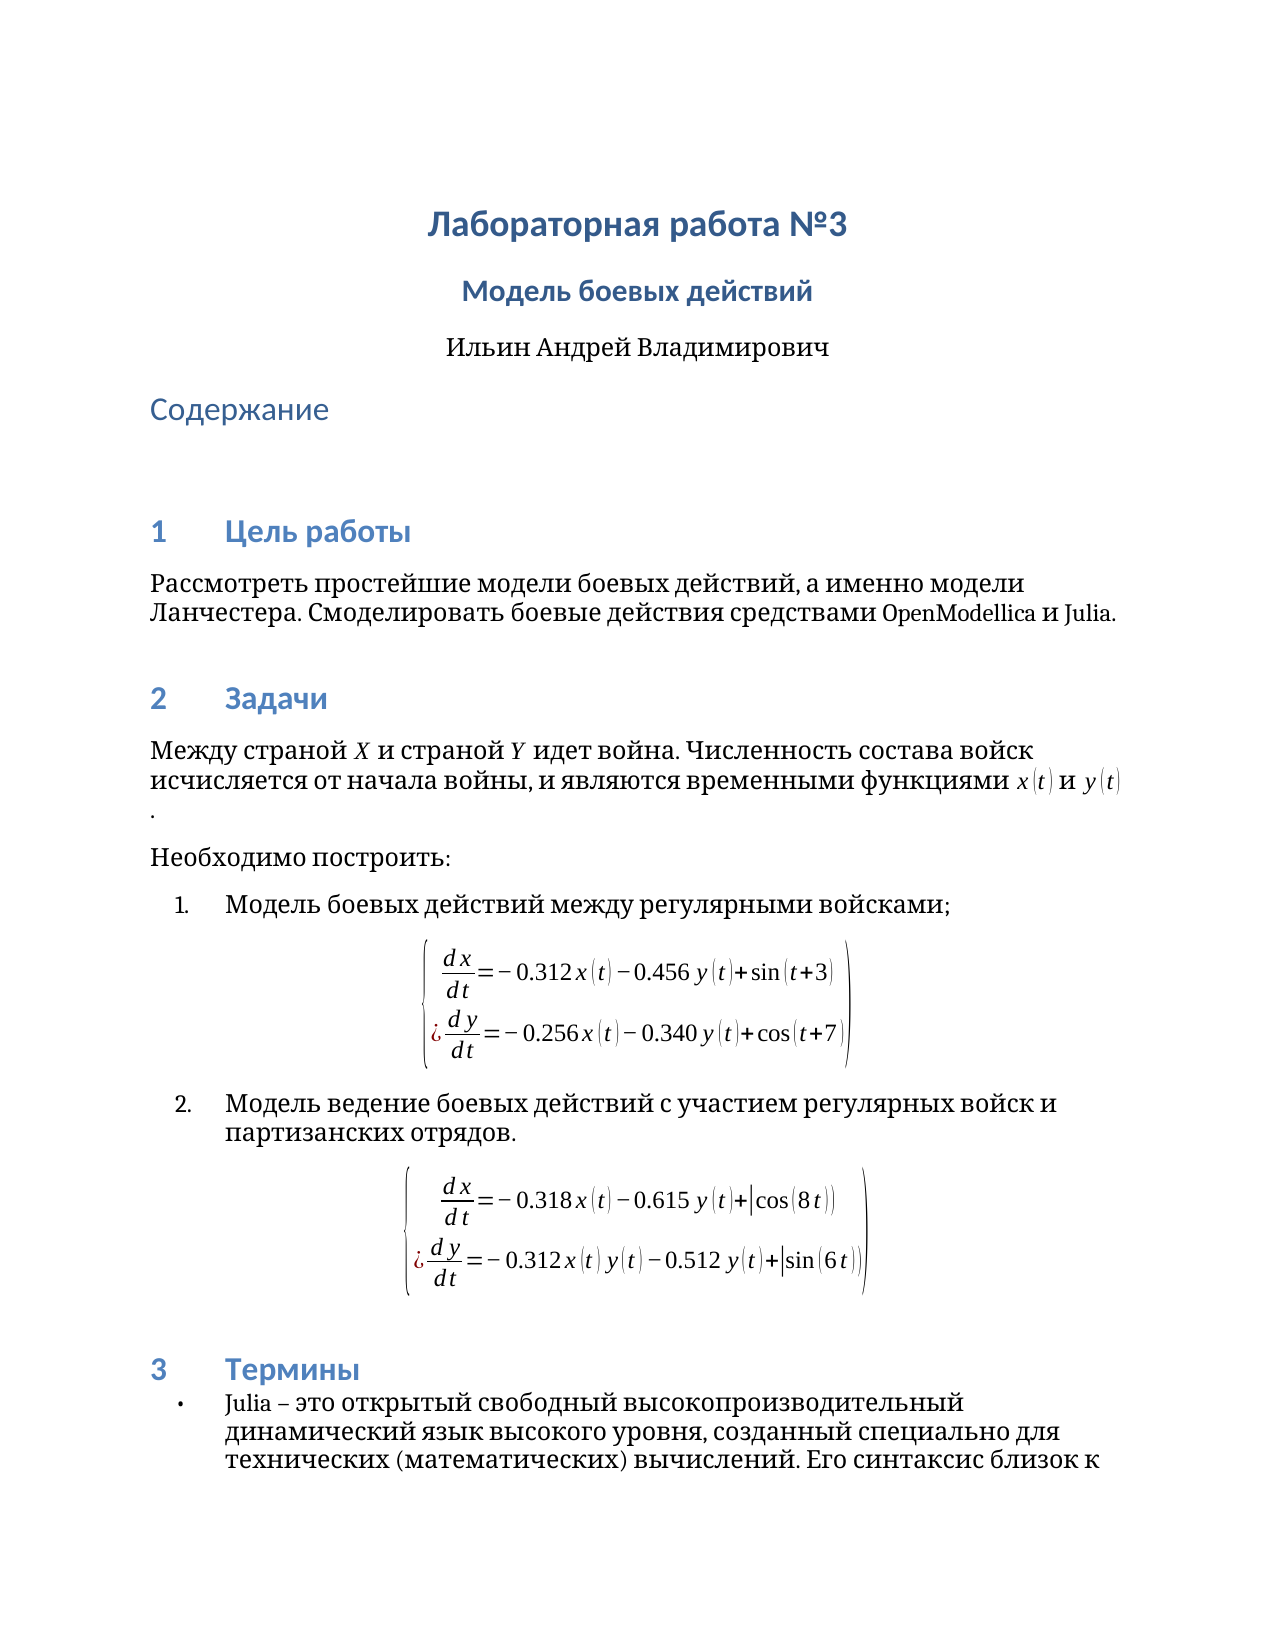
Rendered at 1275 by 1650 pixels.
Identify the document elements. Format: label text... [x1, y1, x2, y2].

text Необходимо построить: [150, 844, 1125, 872]
list Модель ведение боевых действий с участием регулярных войск и партизанских отрядов. [175, 1090, 1125, 1147]
subtitle 1 Цель работы [150, 510, 1125, 551]
subtitle Модель боевых действий [150, 271, 1125, 309]
text Ильин Андрей Владимирович [150, 334, 1125, 363]
subtitle 2 Задачи [150, 677, 1125, 718]
text Между страной и страной идет война. Численность состава войск исчисляется от начала войны, и являются временными функциями и . [150, 737, 1125, 825]
list Модель боевых действий между регулярными войсками; [175, 891, 1125, 920]
subtitle 3 Термины [150, 1348, 1125, 1389]
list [175, 1389, 1125, 1475]
title Лабораторная работа №3 [150, 200, 1125, 246]
text Рассмотреть простейшие модели боевых действий, а именно модели Ланчестера. Смоделировать боевые действия средствами OpenModellica и Julia. [150, 570, 1125, 627]
